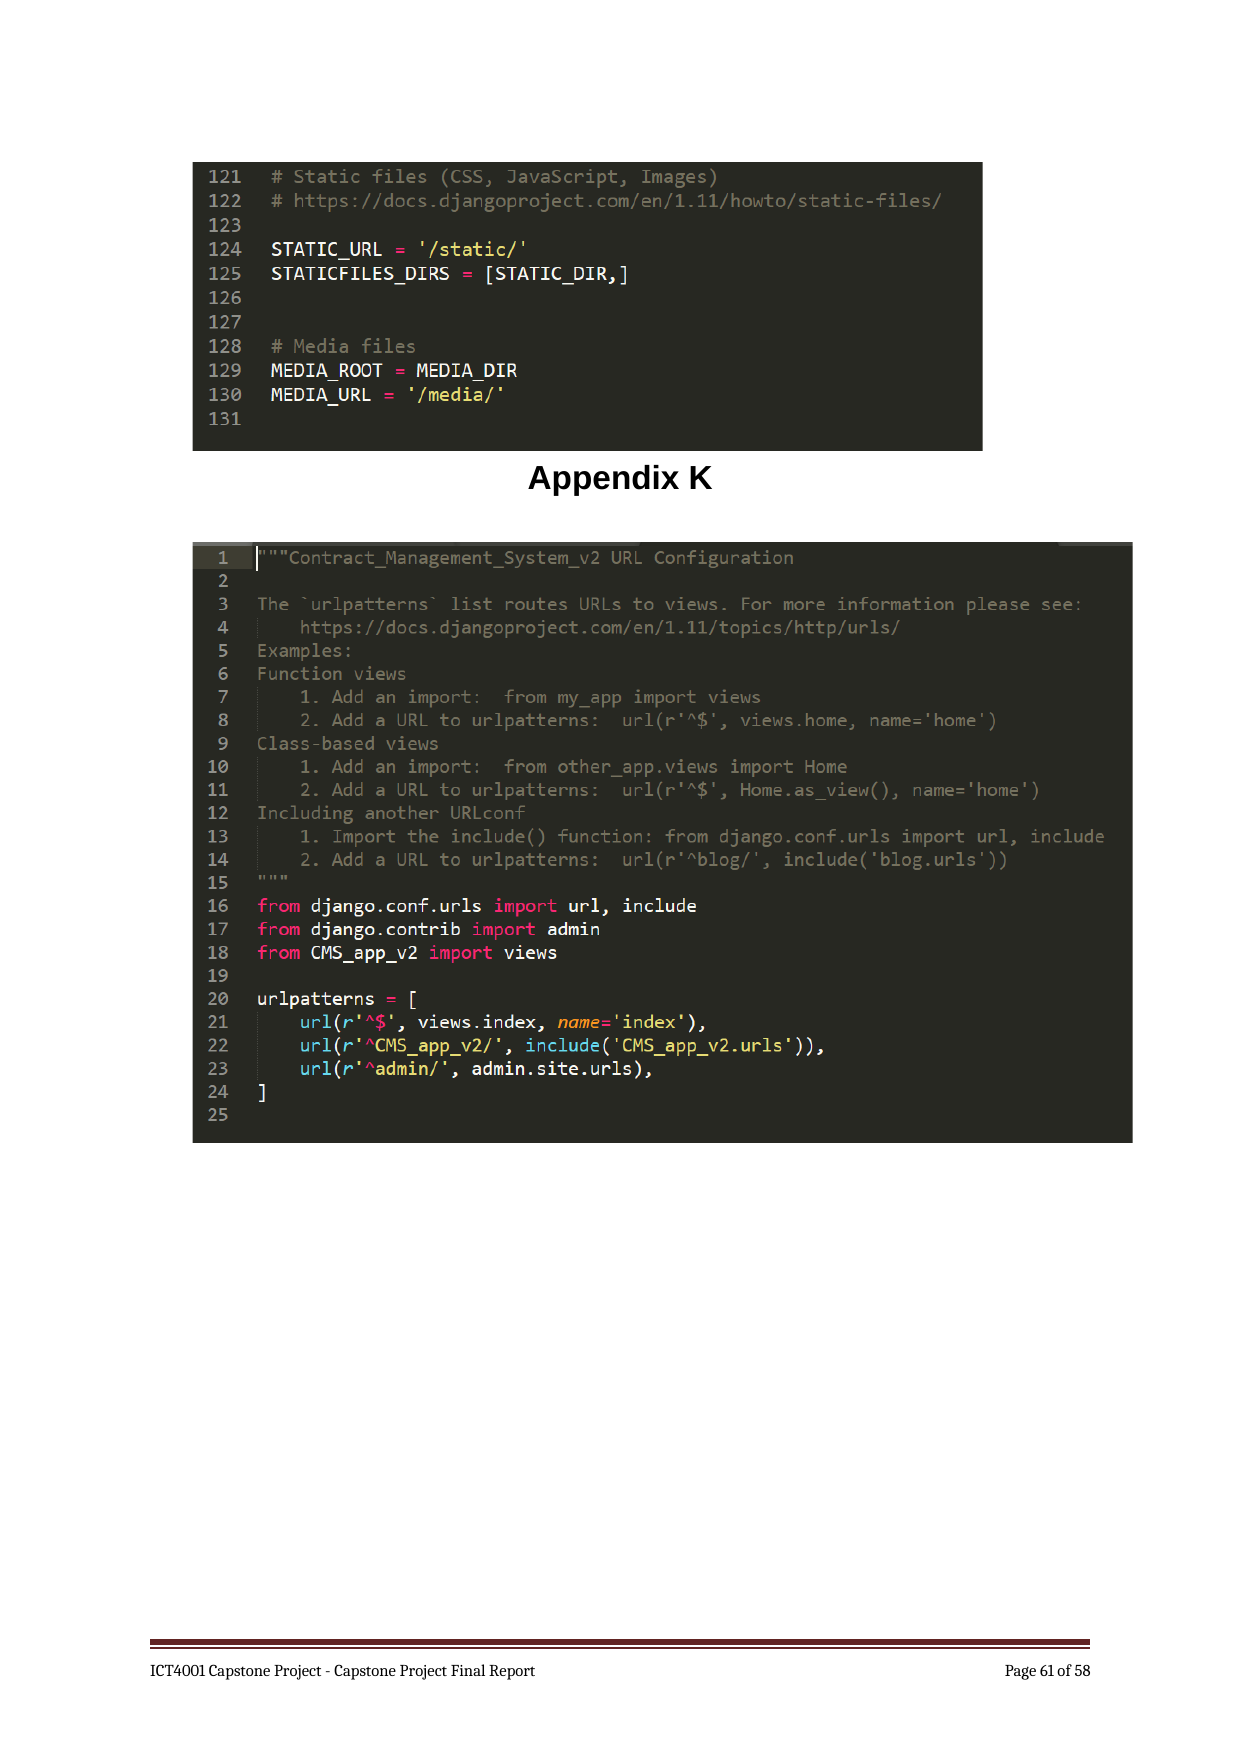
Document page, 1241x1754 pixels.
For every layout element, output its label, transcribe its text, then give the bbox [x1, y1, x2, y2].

picture [192, 162, 983, 451]
subtitle Appendix K [150, 458, 1090, 497]
picture [192, 542, 1133, 1143]
